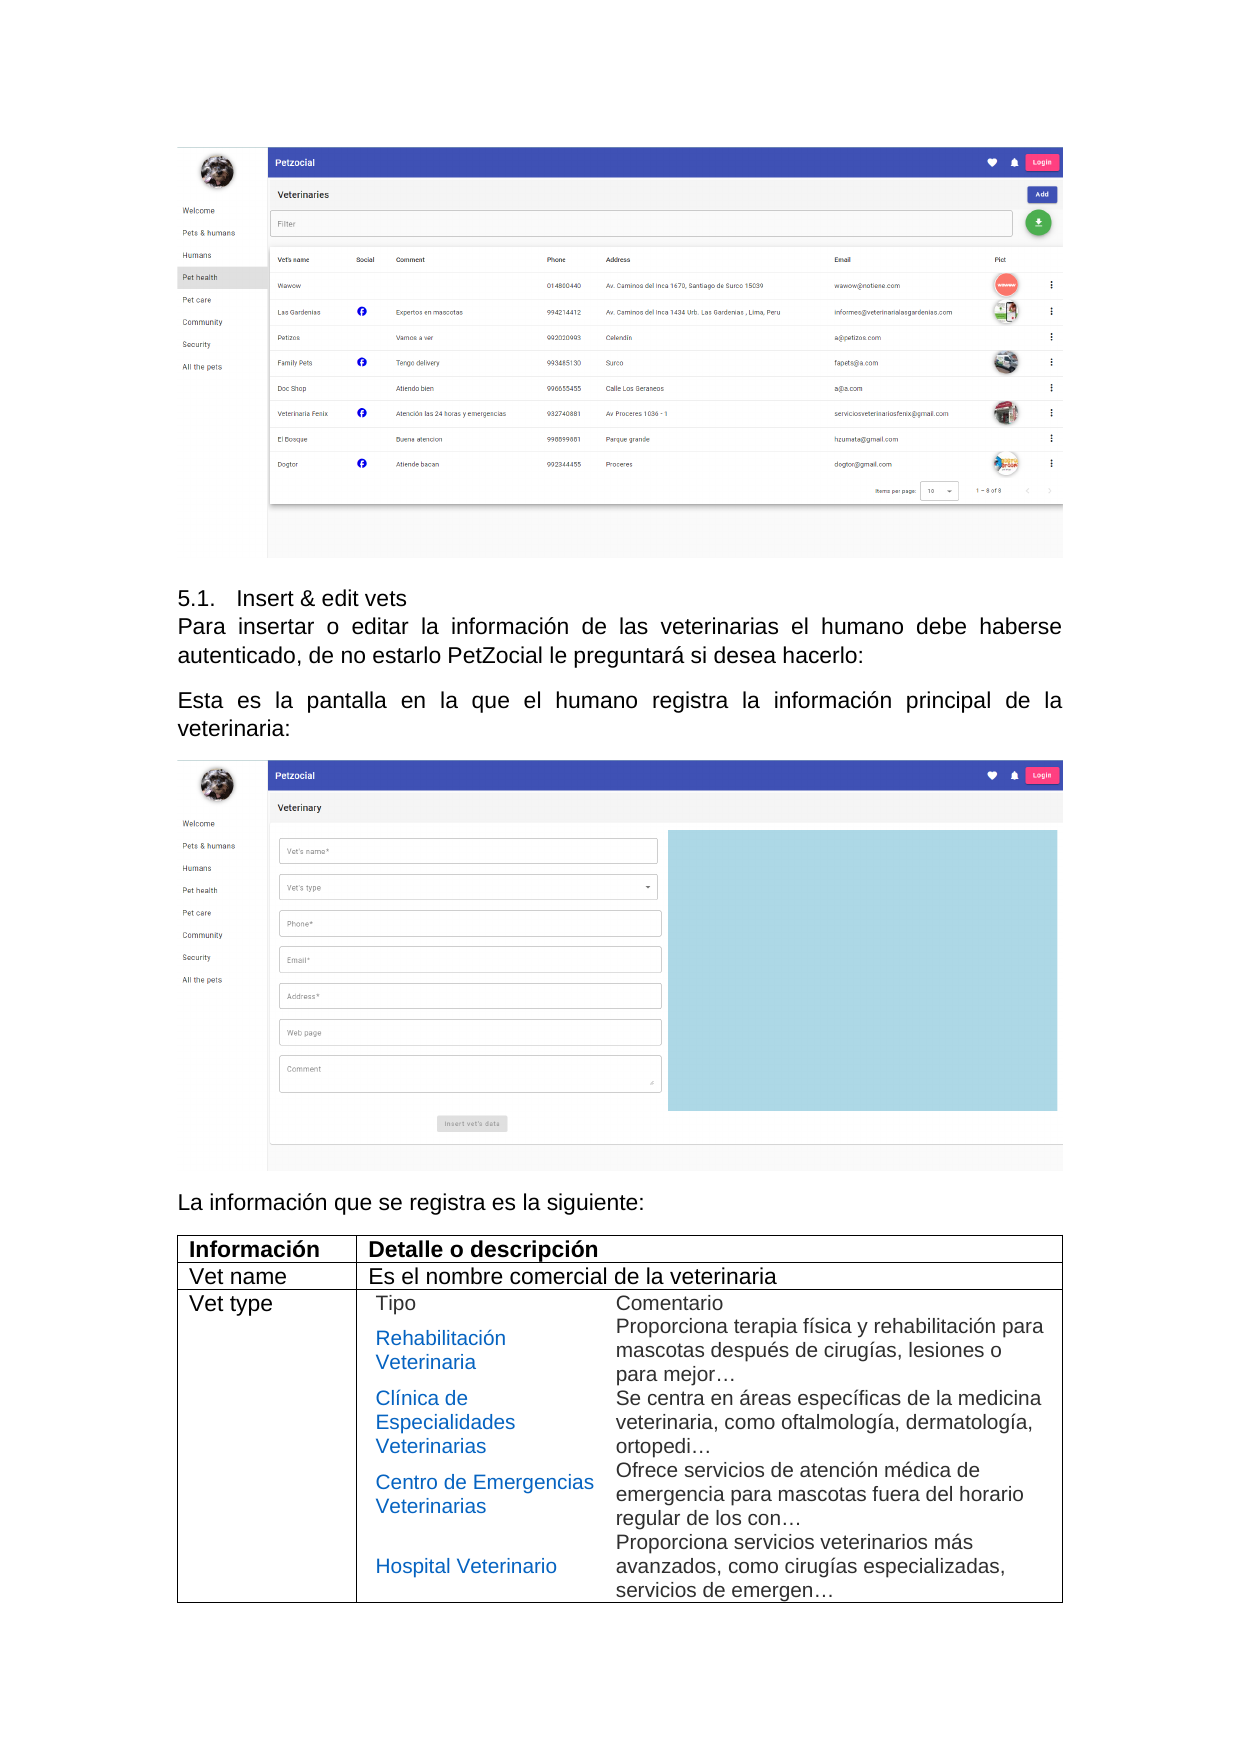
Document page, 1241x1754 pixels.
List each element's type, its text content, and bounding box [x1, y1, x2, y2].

table_cell Vet name [178, 1263, 356, 1289]
table_cell Es el nombre comercial de la veterinaria [357, 1263, 1062, 1289]
picture [177, 147, 1063, 558]
table_cell [1051, 1290, 1062, 1602]
table_header Detalle o descripción [357, 1236, 1062, 1262]
text La información que se registra es la siguiente: [177, 1189, 1063, 1216]
table_cell Vet type [178, 1290, 356, 1602]
table_cell [357, 1290, 368, 1602]
text Para insertar o editar la información de las veterinarias el humano debe haberse autenticado, de no estarlo PetZocial le preguntará si desea hacerlo: [177, 613, 1063, 668]
table_header Información [178, 1236, 356, 1262]
subtitle Insert & edit vets [177, 585, 1063, 611]
picture [177, 760, 1063, 1171]
text Esta es la pantalla en la que el humano registra la información principal de la veterinaria: [177, 687, 1063, 742]
